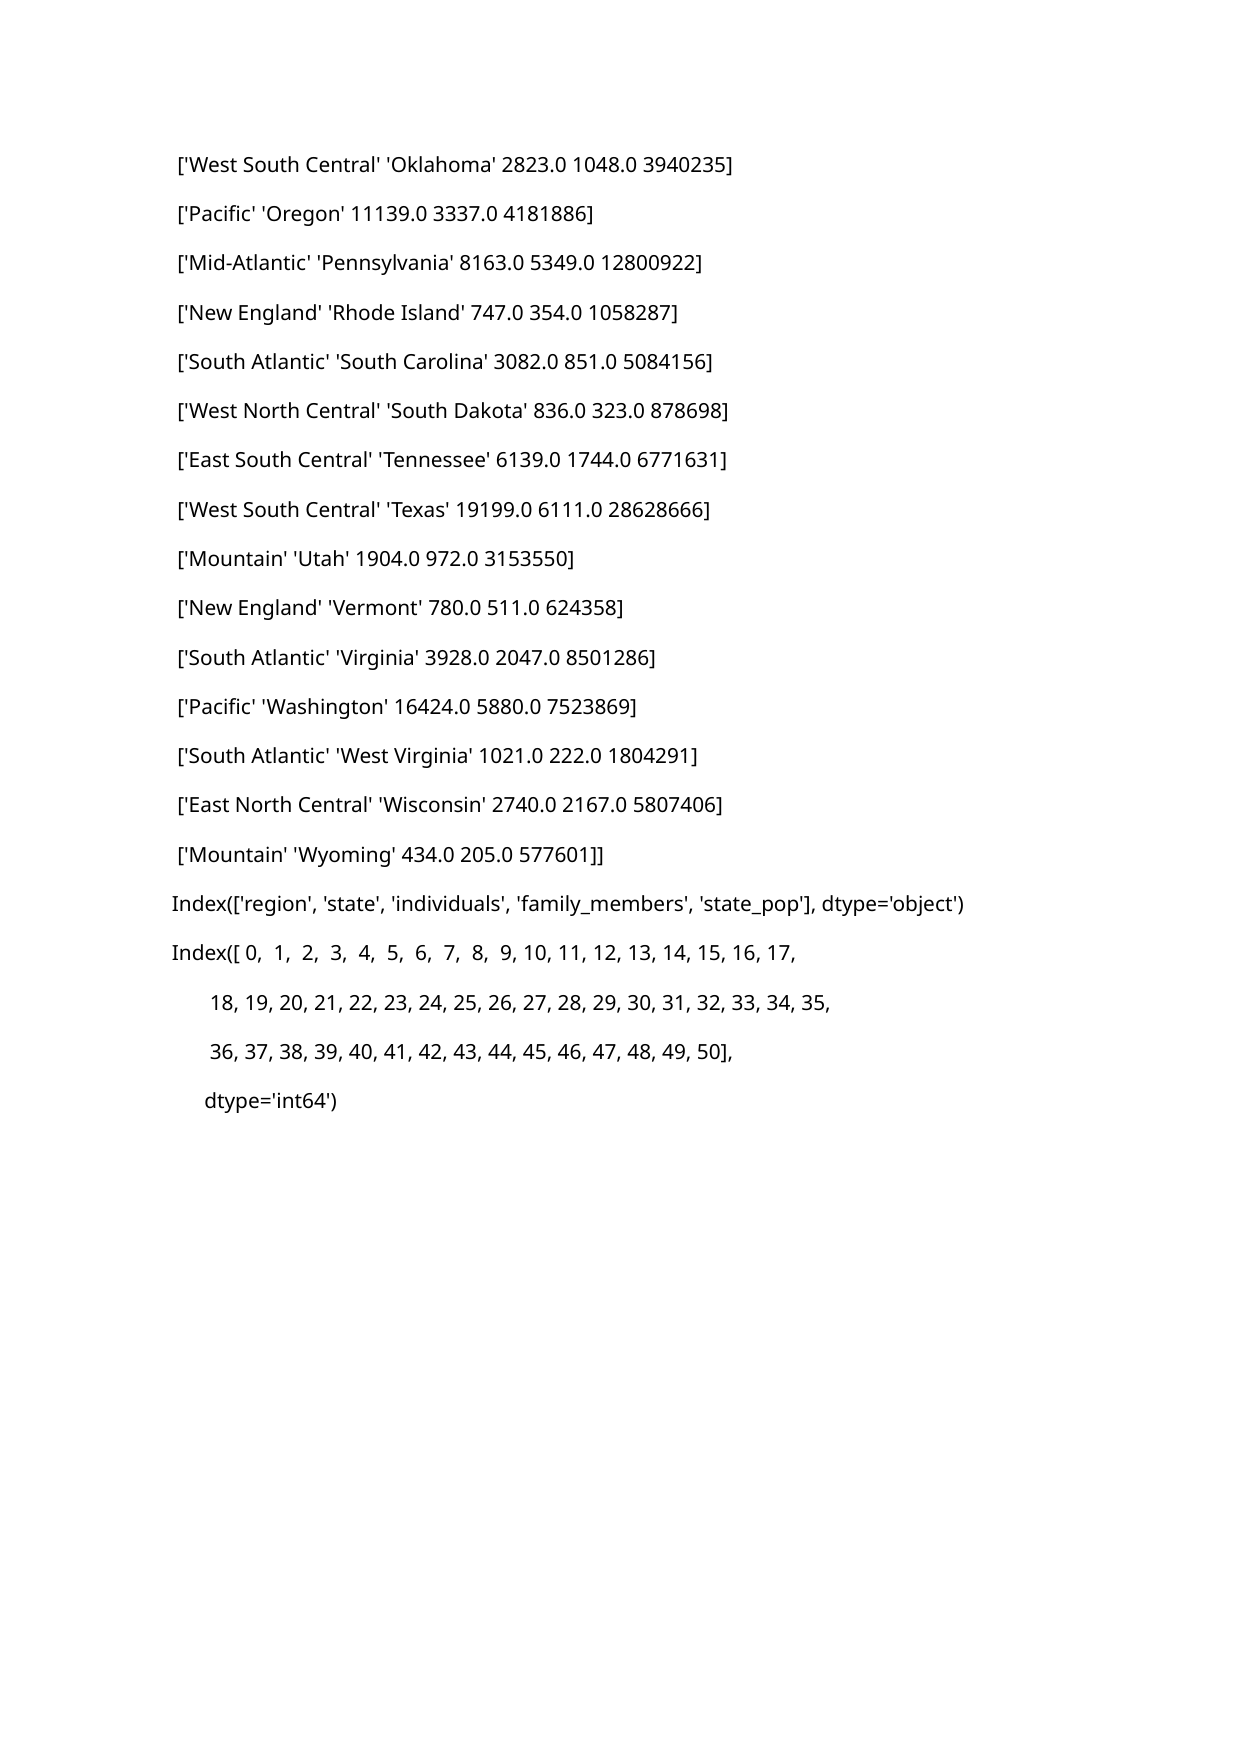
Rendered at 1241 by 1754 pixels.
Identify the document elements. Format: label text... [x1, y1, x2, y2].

text ['Mountain' 'Wyoming' 434.0 205.0 577601]] [150, 840, 1090, 868]
text ['Pacific' 'Washington' 16424.0 5880.0 7523869] [150, 692, 1090, 720]
text ['West South Central' 'Oklahoma' 2823.0 1048.0 3940235] [150, 150, 1090, 178]
text ['South Atlantic' 'South Carolina' 3082.0 851.0 5084156] [150, 347, 1090, 376]
text 18, 19, 20, 21, 22, 23, 24, 25, 26, 27, 28, 29, 30, 31, 32, 33, 34, 35, [150, 988, 1090, 1016]
text ['South Atlantic' 'West Virginia' 1021.0 222.0 1804291] [150, 741, 1090, 770]
text ['West North Central' 'South Dakota' 836.0 323.0 878698] [150, 396, 1090, 425]
text dtype='int64') [150, 1086, 1090, 1114]
text Index([ 0, 1, 2, 3, 4, 5, 6, 7, 8, 9, 10, 11, 12, 13, 14, 15, 16, 17, [150, 938, 1090, 967]
text Index(['region', 'state', 'individuals', 'family_members', 'state_pop'], dtype='object') [150, 889, 1090, 917]
text ['West South Central' 'Texas' 19199.0 6111.0 28628666] [150, 495, 1090, 523]
text ['South Atlantic' 'Virginia' 3928.0 2047.0 8501286] [150, 643, 1090, 671]
text ['East North Central' 'Wisconsin' 2740.0 2167.0 5807406] [150, 791, 1090, 819]
text ['New England' 'Vermont' 780.0 511.0 624358] [150, 593, 1090, 622]
text ['East South Central' 'Tennessee' 6139.0 1744.0 6771631] [150, 446, 1090, 474]
text ['Pacific' 'Oregon' 11139.0 3337.0 4181886] [150, 199, 1090, 228]
text ['Mid-Atlantic' 'Pennsylvania' 8163.0 5349.0 12800922] [150, 248, 1090, 277]
text ['New England' 'Rhode Island' 747.0 354.0 1058287] [150, 298, 1090, 326]
text ['Mountain' 'Utah' 1904.0 972.0 3153550] [150, 544, 1090, 573]
text 36, 37, 38, 39, 40, 41, 42, 43, 44, 45, 46, 47, 48, 49, 50], [150, 1037, 1090, 1065]
